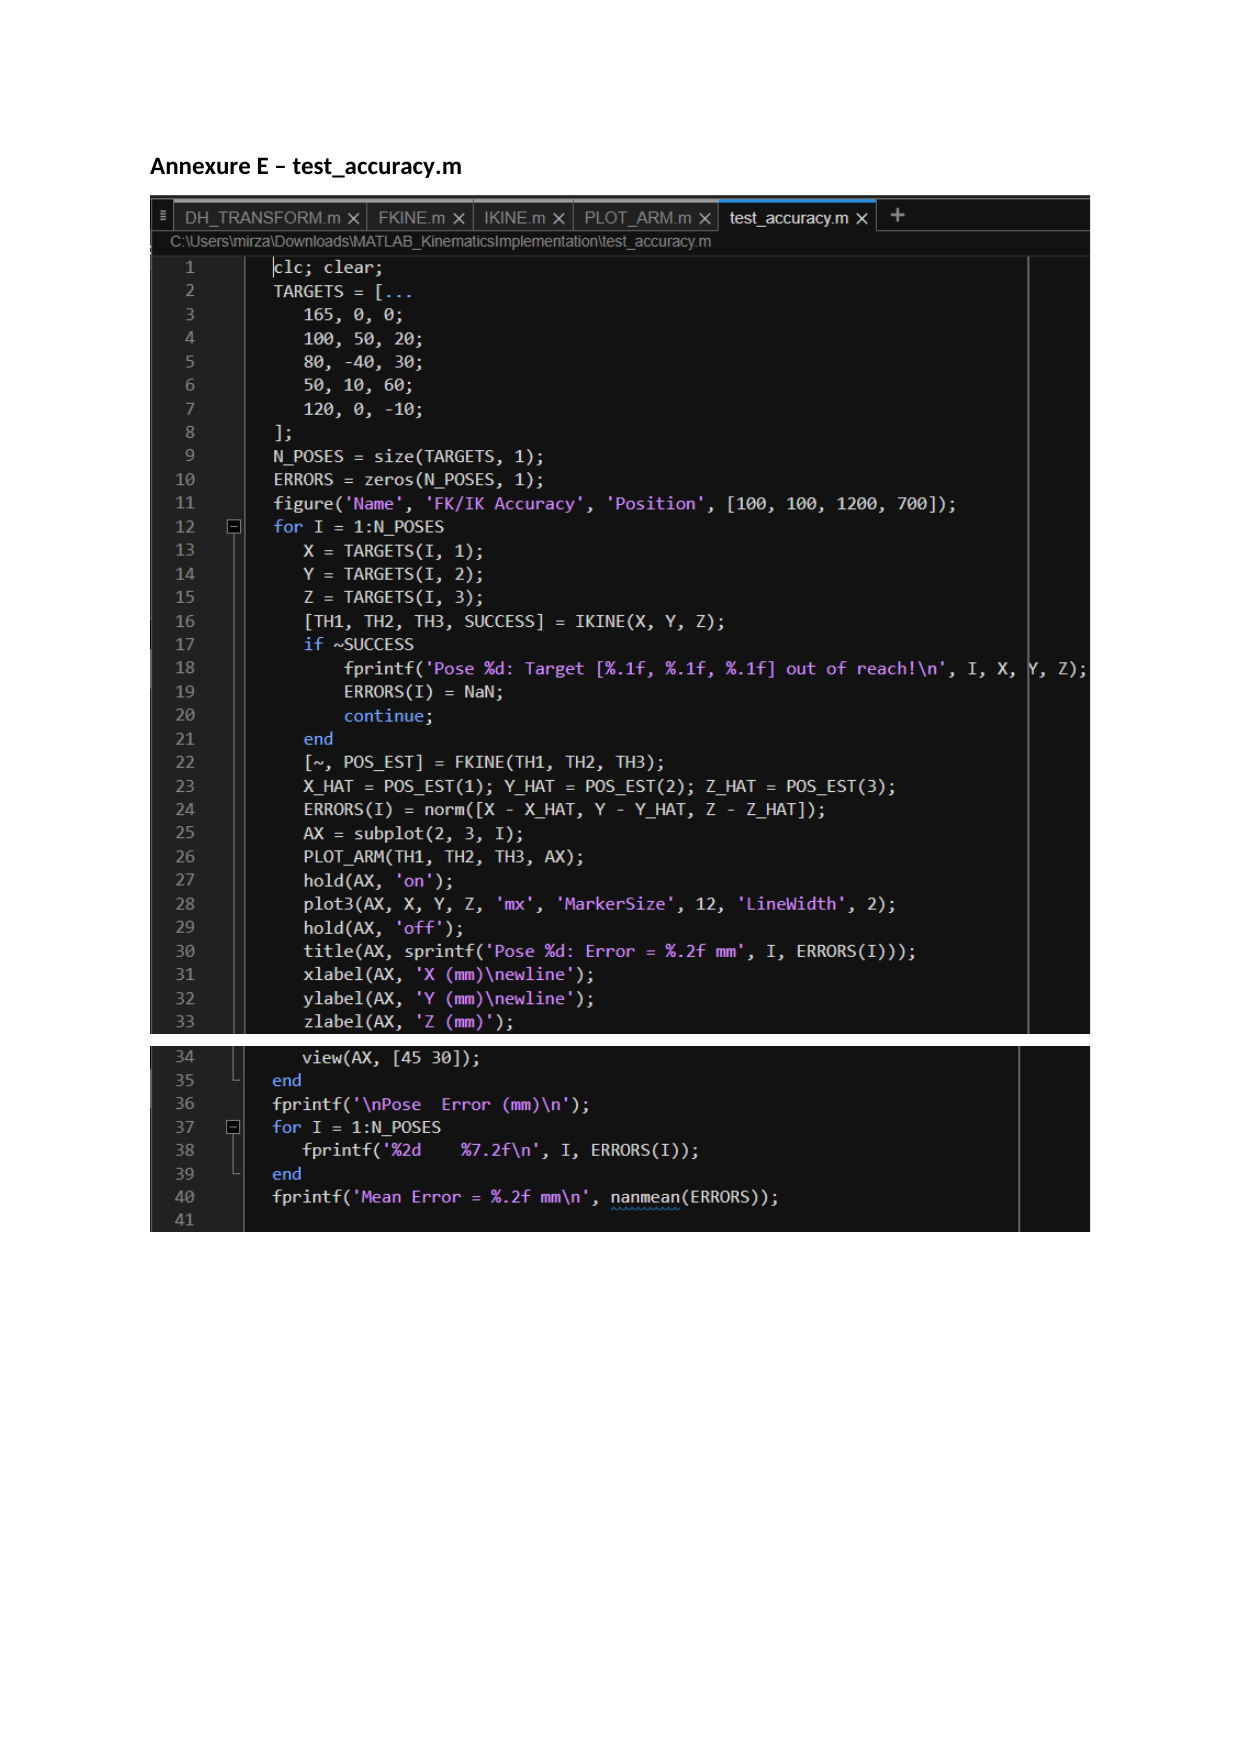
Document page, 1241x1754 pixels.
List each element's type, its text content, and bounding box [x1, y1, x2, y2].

picture [150, 1046, 1091, 1232]
text Annexure E – test_accuracy.m [150, 150, 1087, 181]
picture [150, 195, 1091, 1034]
